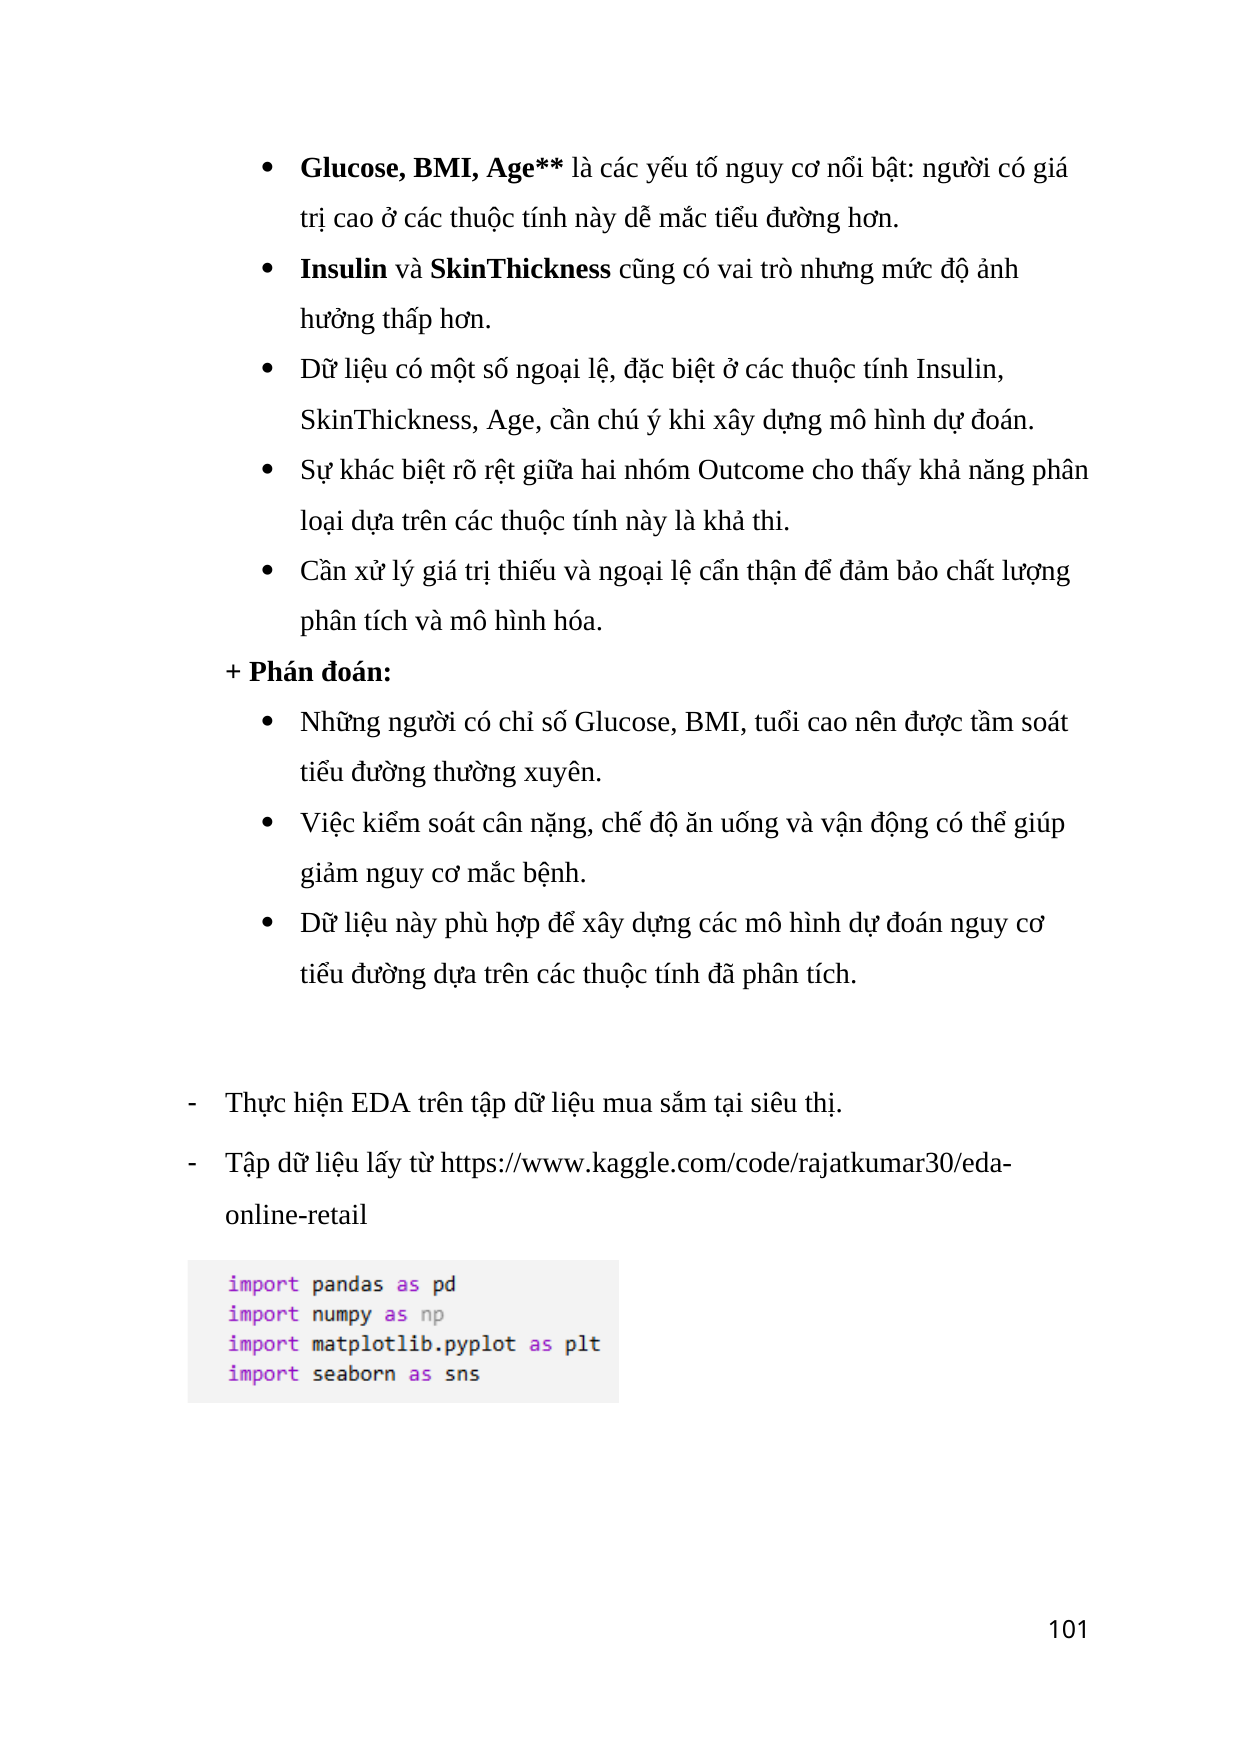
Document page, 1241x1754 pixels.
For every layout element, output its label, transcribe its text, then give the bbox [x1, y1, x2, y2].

list + Phán đoán: [225, 654, 1090, 687]
list Dữ liệu này phù hợp để xây dựng các mô hình dự đoán nguy cơ tiểu đường dựa trên các thuộc tính đã phân tích. [262, 905, 1090, 989]
list Cần xử lý giá trị thiếu và ngoại lệ cẩn thận để đảm bảo chất lượng phân tích và mô hình hóa. [262, 553, 1090, 637]
list Những người có chỉ số Glucose, BMI, tuổi cao nên được tầm soát tiểu đường thường xuyên. [262, 704, 1090, 788]
list Sự khác biệt rõ rệt giữa hai nhóm Outcome cho thấy khả năng phân loại dựa trên các thuộc tính này là khả thi. [262, 452, 1090, 536]
list Insulin và SkinThickness cũng có vai trò nhưng mức độ ảnh hưởng thấp hơn. [262, 251, 1090, 335]
list Dữ liệu có một số ngoại lệ, đặc biệt ở các thuộc tính Insulin, SkinThickness, Age, cần chú ý khi xây dựng mô hình dự đoán. [262, 351, 1090, 435]
list Tập dữ liệu lấy từ https://www.kaggle.com/code/rajatkumar30/eda-online-retail [187, 1141, 1090, 1231]
list Việc kiểm soát cân nặng, chế độ ăn uống và vận động có thể giúp giảm nguy cơ mắc bệnh. [262, 805, 1090, 889]
list Thực hiện EDA trên tập dữ liệu mua sắm tại siêu thị. [187, 1081, 1090, 1121]
list Glucose, BMI, Age** là các yếu tố nguy cơ nổi bật: người có giá trị cao ở các thuộc tính này dễ mắc tiểu đường hơn. [262, 150, 1090, 234]
picture [187, 1260, 619, 1403]
